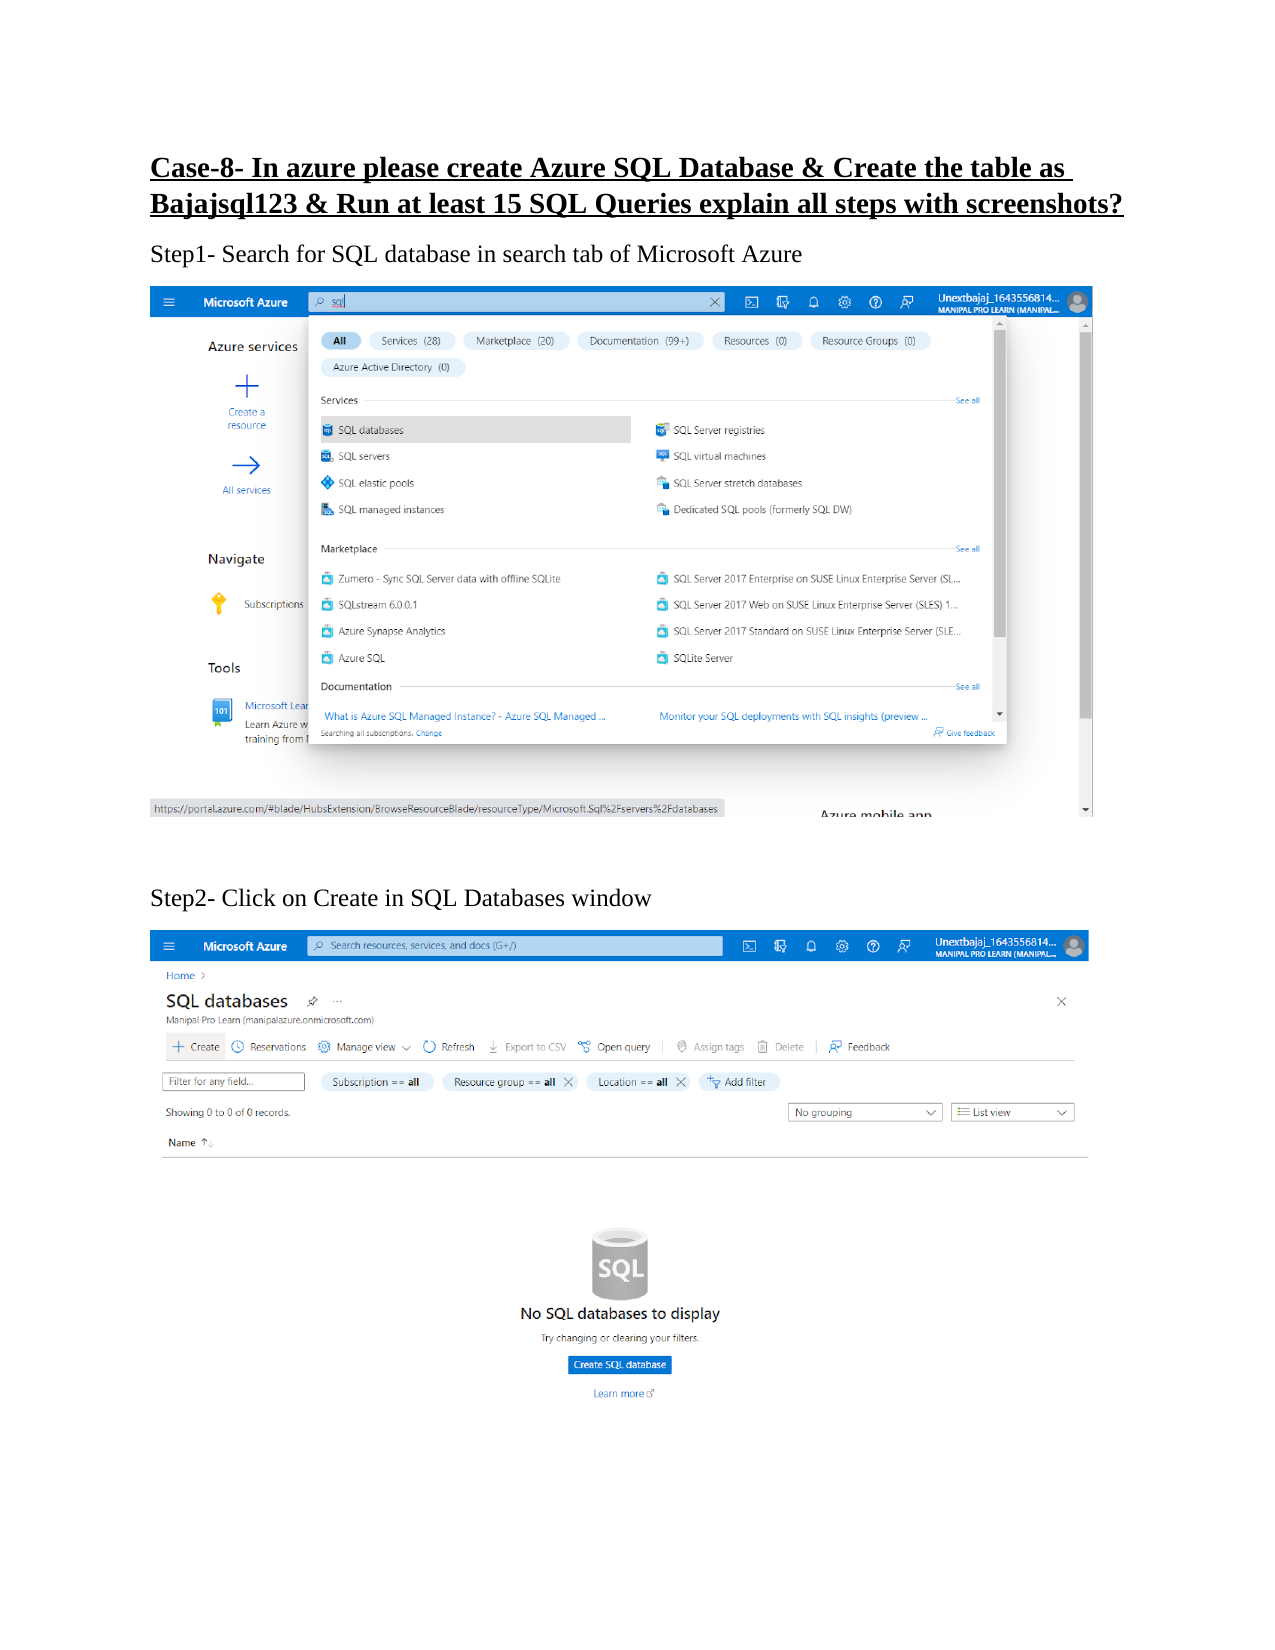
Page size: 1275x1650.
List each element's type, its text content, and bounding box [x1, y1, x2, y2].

picture [150, 930, 1089, 1458]
text Step1- Search for SQL database in search tab of Microsoft Azure [150, 239, 1125, 268]
text Case-8- In azure please create Azure SQL Database & Create the table as Bajajsql123 & Run at least 15 SQL Queries explain all steps with screenshots? [150, 150, 1125, 220]
text Step2- Click on Create in SQL Databases window [150, 883, 1125, 911]
picture [150, 286, 1093, 817]
